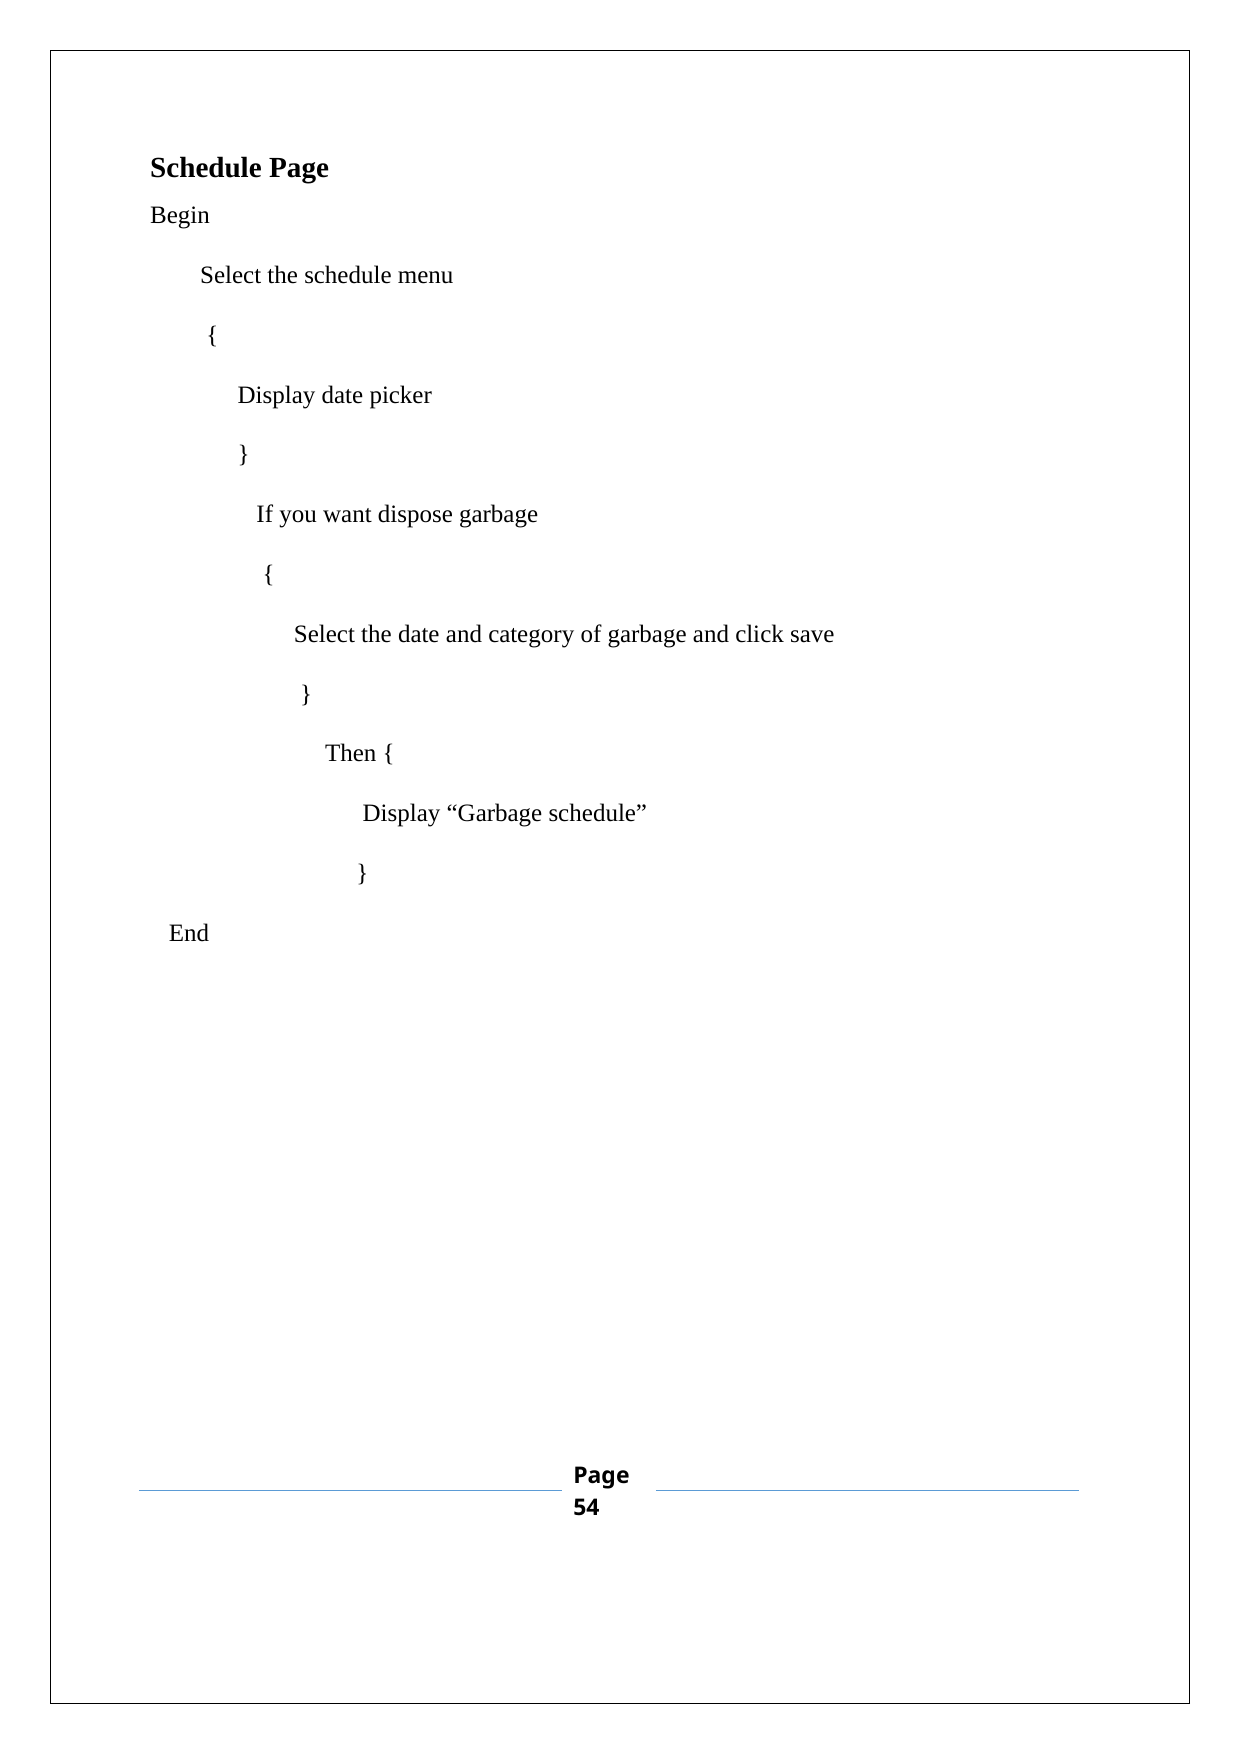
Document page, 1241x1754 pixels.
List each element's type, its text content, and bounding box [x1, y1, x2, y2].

text Then { [150, 738, 1090, 767]
text } [150, 858, 1090, 887]
text End [150, 918, 1090, 947]
text Display “Garbage schedule” [150, 798, 1090, 827]
text If you want dispose garbage [150, 499, 1090, 528]
subtitle Schedule Page [150, 150, 1090, 183]
text { [150, 559, 1090, 588]
text Begin [150, 200, 1090, 229]
text } [150, 679, 1090, 707]
text Select the schedule menu [150, 260, 1090, 289]
text Select the date and category of garbage and click save [150, 619, 1090, 648]
text Display date picker [150, 380, 1090, 408]
text { [150, 320, 1090, 349]
text } [150, 439, 1090, 468]
